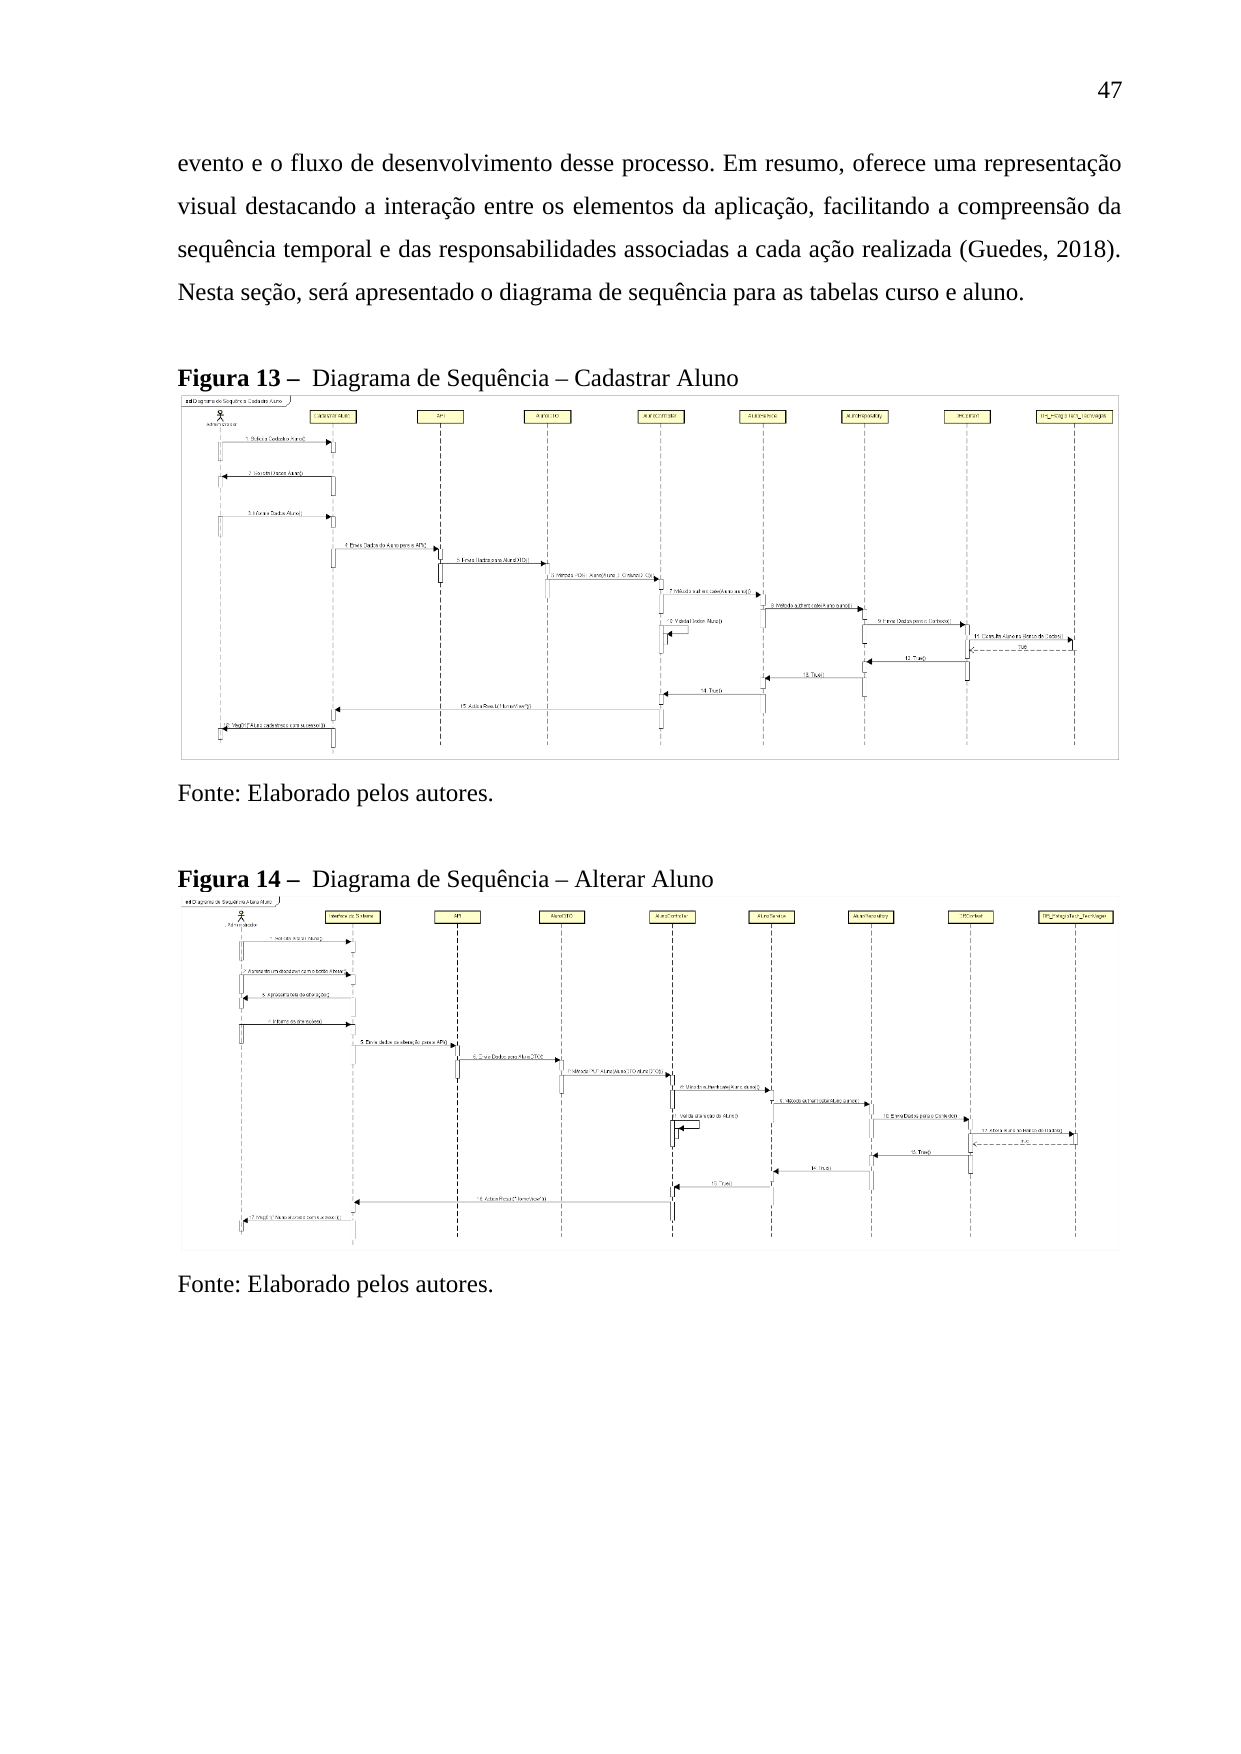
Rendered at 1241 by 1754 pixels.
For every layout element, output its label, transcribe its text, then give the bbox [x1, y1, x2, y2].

text Figura 13 – Diagrama de Sequência – Cadastrar Aluno [177, 363, 1122, 392]
text Fonte: Elaborado pelos autores. [177, 778, 1122, 806]
picture [177, 892, 1123, 1255]
text Figura 14 – Diagrama de Sequência – Alterar Aluno [177, 864, 1122, 892]
text Fonte: Elaborado pelos autores. [177, 1269, 1122, 1298]
picture [177, 392, 1123, 764]
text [177, 148, 1122, 306]
